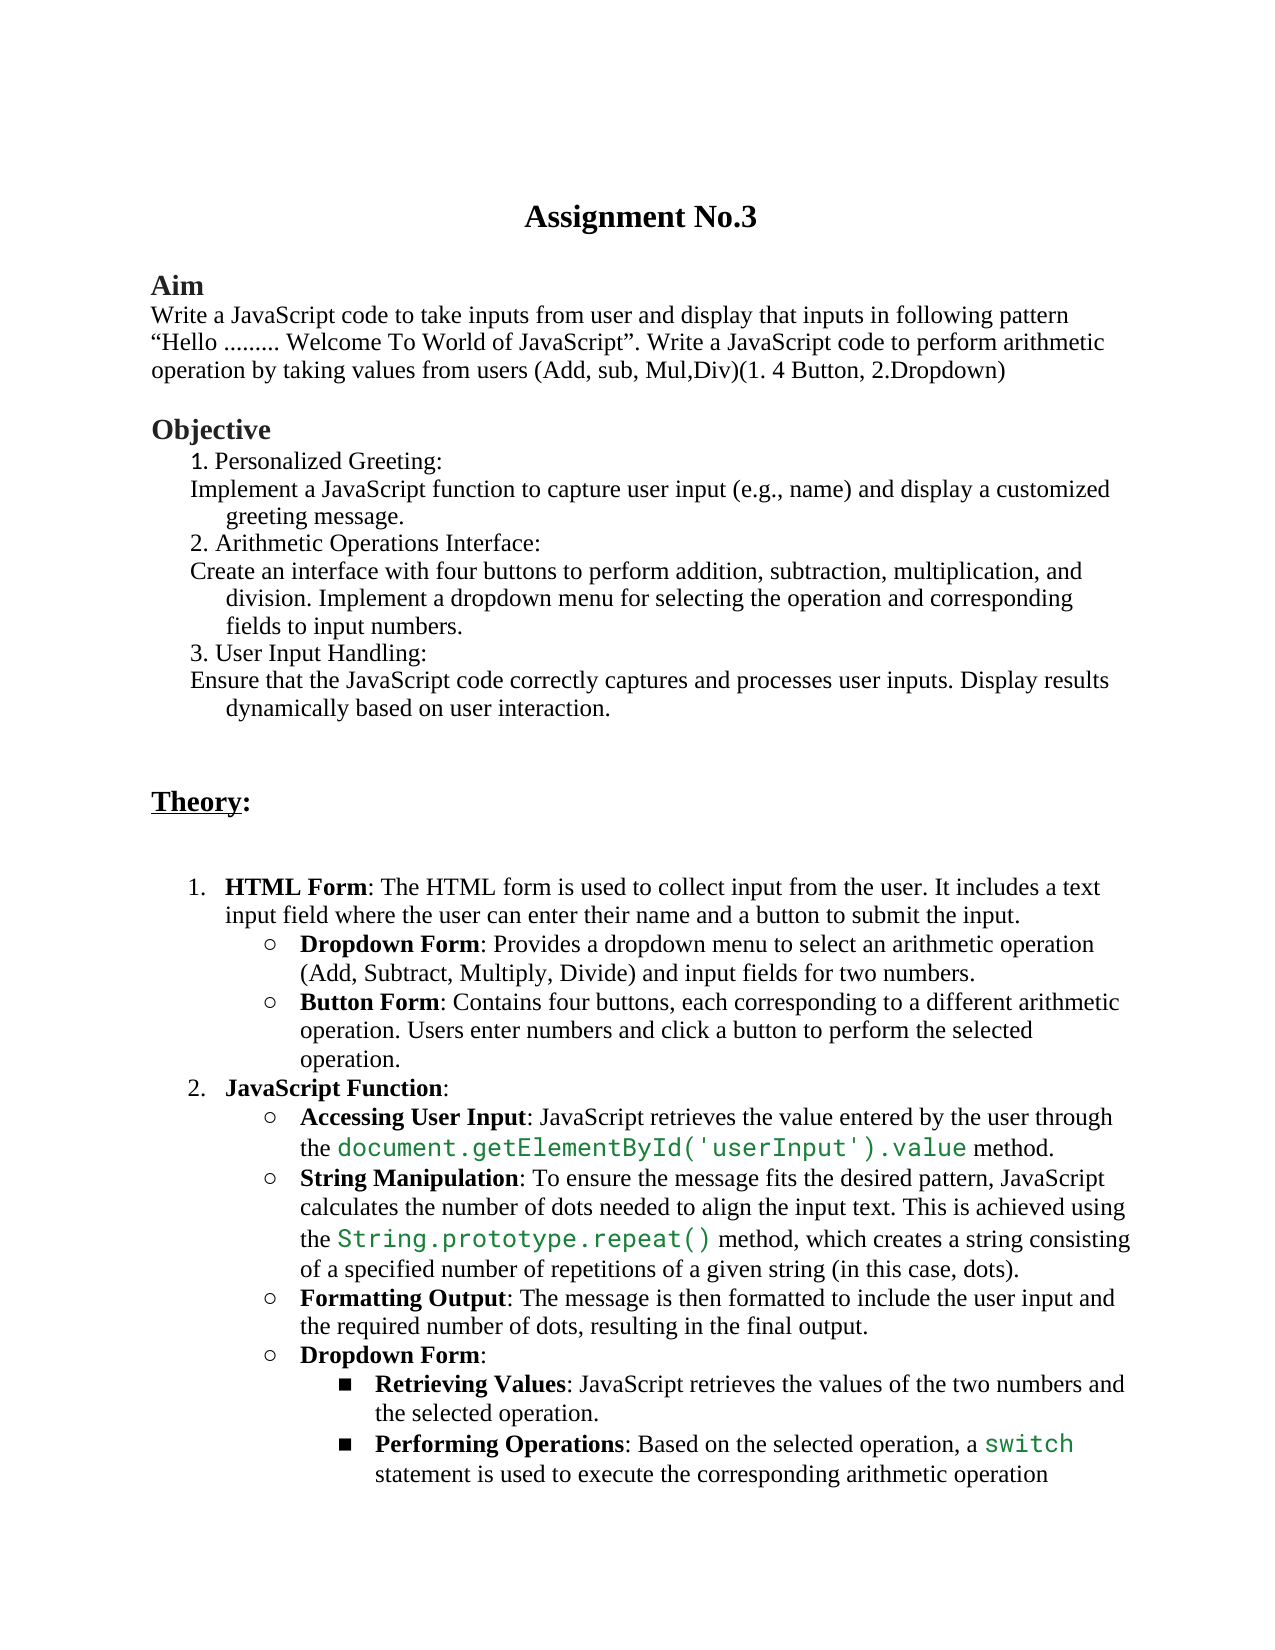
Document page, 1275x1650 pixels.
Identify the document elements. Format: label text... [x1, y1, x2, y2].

list Button Form: Contains four buttons, each corresponding to a different arithmetic operation. Users enter numbers and click a button to perform the selected operation. [262, 987, 1131, 1073]
text Theory: [151, 784, 1131, 817]
list Retrieving Values: JavaScript retrieves the values of the two numbers and the selected operation. [337, 1369, 1131, 1426]
text Ensure that the JavaScript code correctly captures and processes user inputs. Display results dynamically based on user interaction. [190, 667, 1131, 722]
text Create an interface with four buttons to perform addition, subtraction, multiplication, and division. Implement a dropdown menu for selecting the operation and corresponding fields to input numbers. [190, 557, 1131, 639]
list Dropdown Form: [262, 1340, 1131, 1369]
text 1. Personalized Greeting: [190, 446, 1131, 475]
text Aim [150, 268, 1131, 301]
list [337, 1426, 1131, 1488]
text 2. Arithmetic Operations Interface: [190, 530, 1131, 557]
list HTML Form: The HTML form is used to collect input from the user. It includes a text input field where the user can enter their name and a button to submit the input. [187, 872, 1131, 929]
text Objective [151, 412, 1131, 446]
subtitle Assignment No.3 [150, 198, 1131, 235]
list Formatting Output: The message is then formatted to include the user input and the required number of dots, resulting in the final output. [262, 1283, 1131, 1340]
text Implement a JavaScript function to capture user input (e.g., name) and display a customized greeting message. [190, 475, 1131, 530]
list String Manipulation: To ensure the message fits the desired pattern, JavaScript calculates the number of dots needed to align the input text. This is achieved using the String.prototype.repeat() method, which creates a string consisting of a specified number of repetitions of a given string (in this case, dots). [262, 1163, 1131, 1283]
list Dropdown Form: Provides a dropdown menu to select an arithmetic operation (Add, Subtract, Multiply, Divide) and input fields for two numbers. [262, 929, 1131, 987]
text “Hello ......... Welcome To World of JavaScript”. Write a JavaScript code to perform arithmetic operation by taking values from users (Add, sub, Mul,Div)(1. 4 Button, 2.Dropdown) [150, 329, 1127, 383]
list Accessing User Input: JavaScript retrieves the value entered by the user through the document.getElementById('userInput').value method. [262, 1102, 1131, 1163]
text 3. User Input Handling: [190, 639, 1131, 667]
list JavaScript Function: [187, 1073, 1131, 1102]
text Write a JavaScript code to take inputs from user and display that inputs in following pattern [150, 301, 1127, 329]
